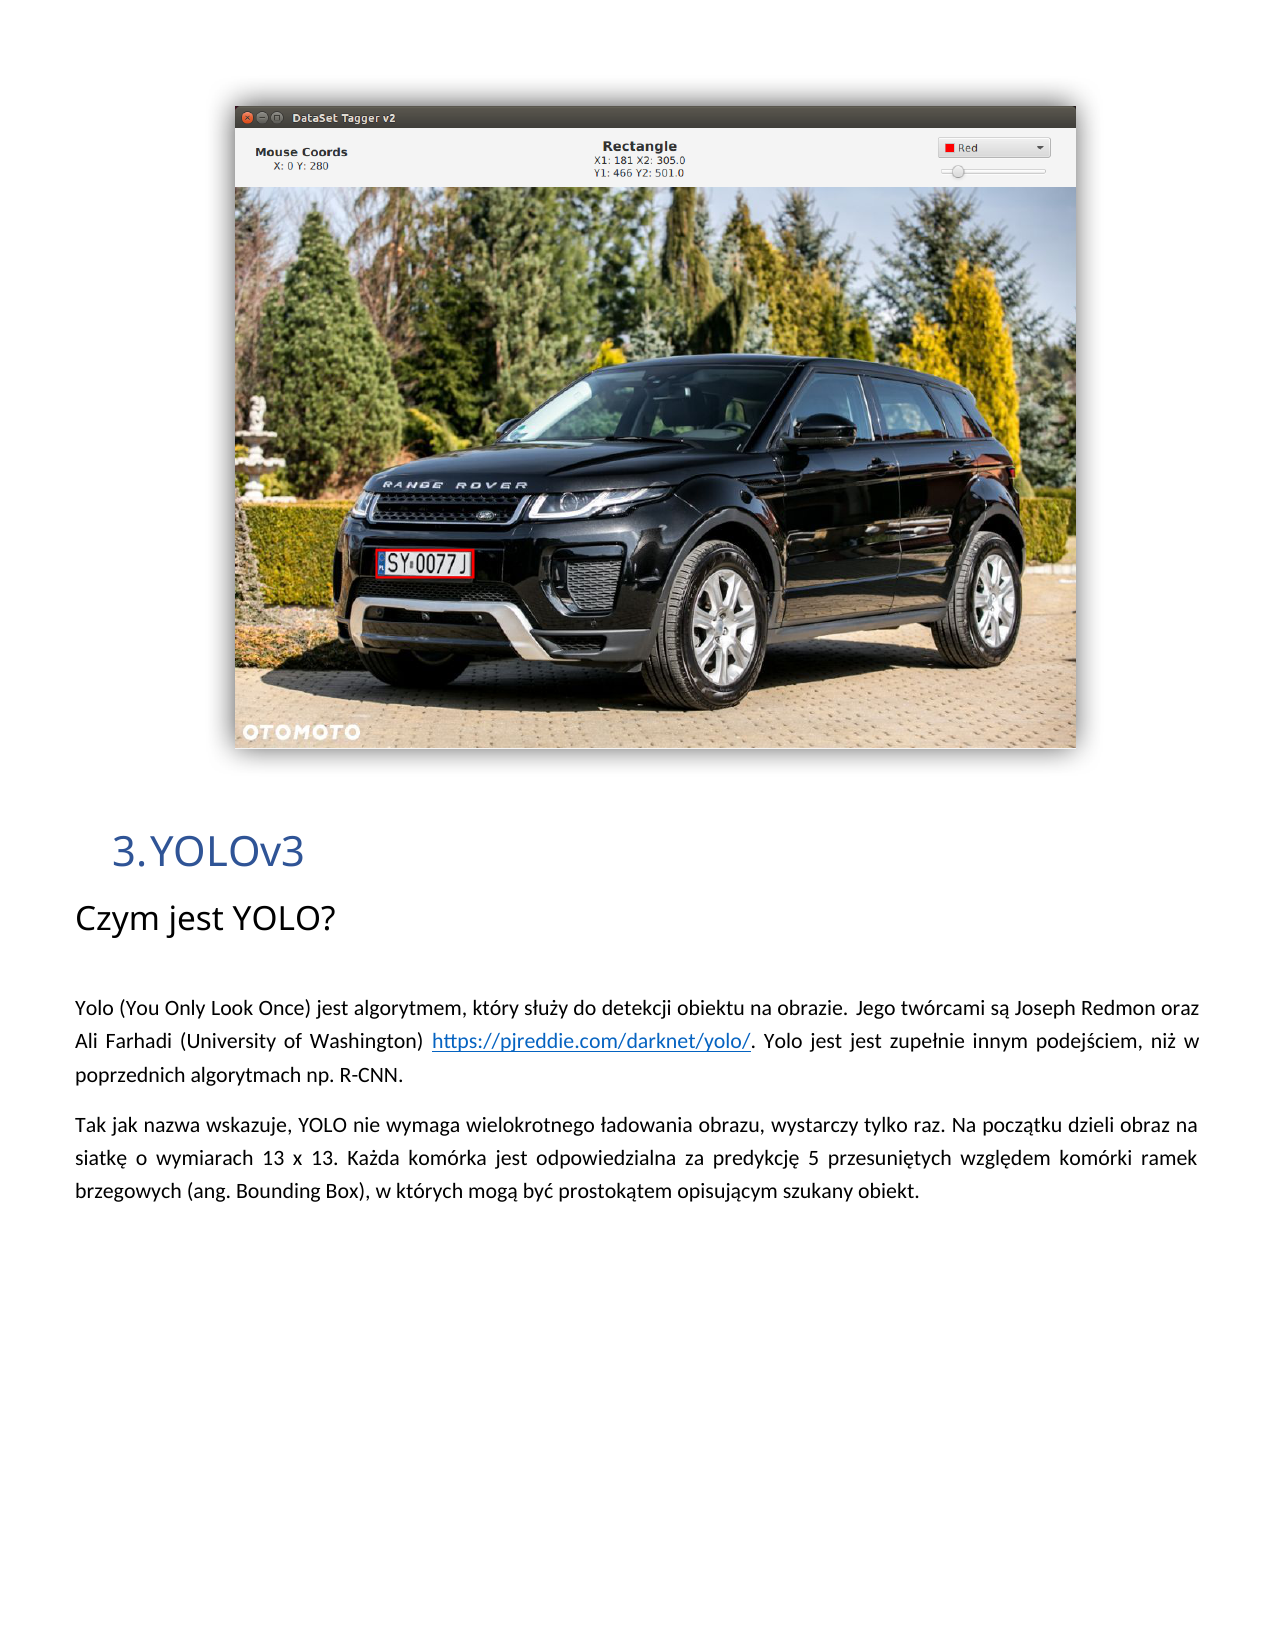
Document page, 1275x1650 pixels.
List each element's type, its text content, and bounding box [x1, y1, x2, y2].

subtitle YOLOv3 [112, 821, 1200, 878]
text Yolo (You Only Look Once) jest algorytmem, który służy do detekcji obiektu na obrazie. Jego twórcami są Joseph Redmon oraz Ali Farhadi (University of Washington) https://pjreddie.com/darknet/yolo/. Yolo jest jest zupełnie innym podejściem, niż w poprzednich algorytmach np. R-CNN. [75, 994, 1200, 1088]
picture [235, 106, 1076, 749]
subtitle Czym jest YOLO? [75, 895, 1200, 940]
text Tak jak nazwa wskazuje, YOLO nie wymaga wielokrotnego ładowania obrazu, wystarczy tylko raz. Na początku dzieli obraz na siatkę o wymiarach 13 x 13. Każda komórka jest odpowiedzialna za predykcję 5 przesuniętych względem komórki ramek brzegowych (ang. Bounding Box), w których mogą być prostokątem opisującym szukany obiekt. [75, 1111, 1200, 1204]
